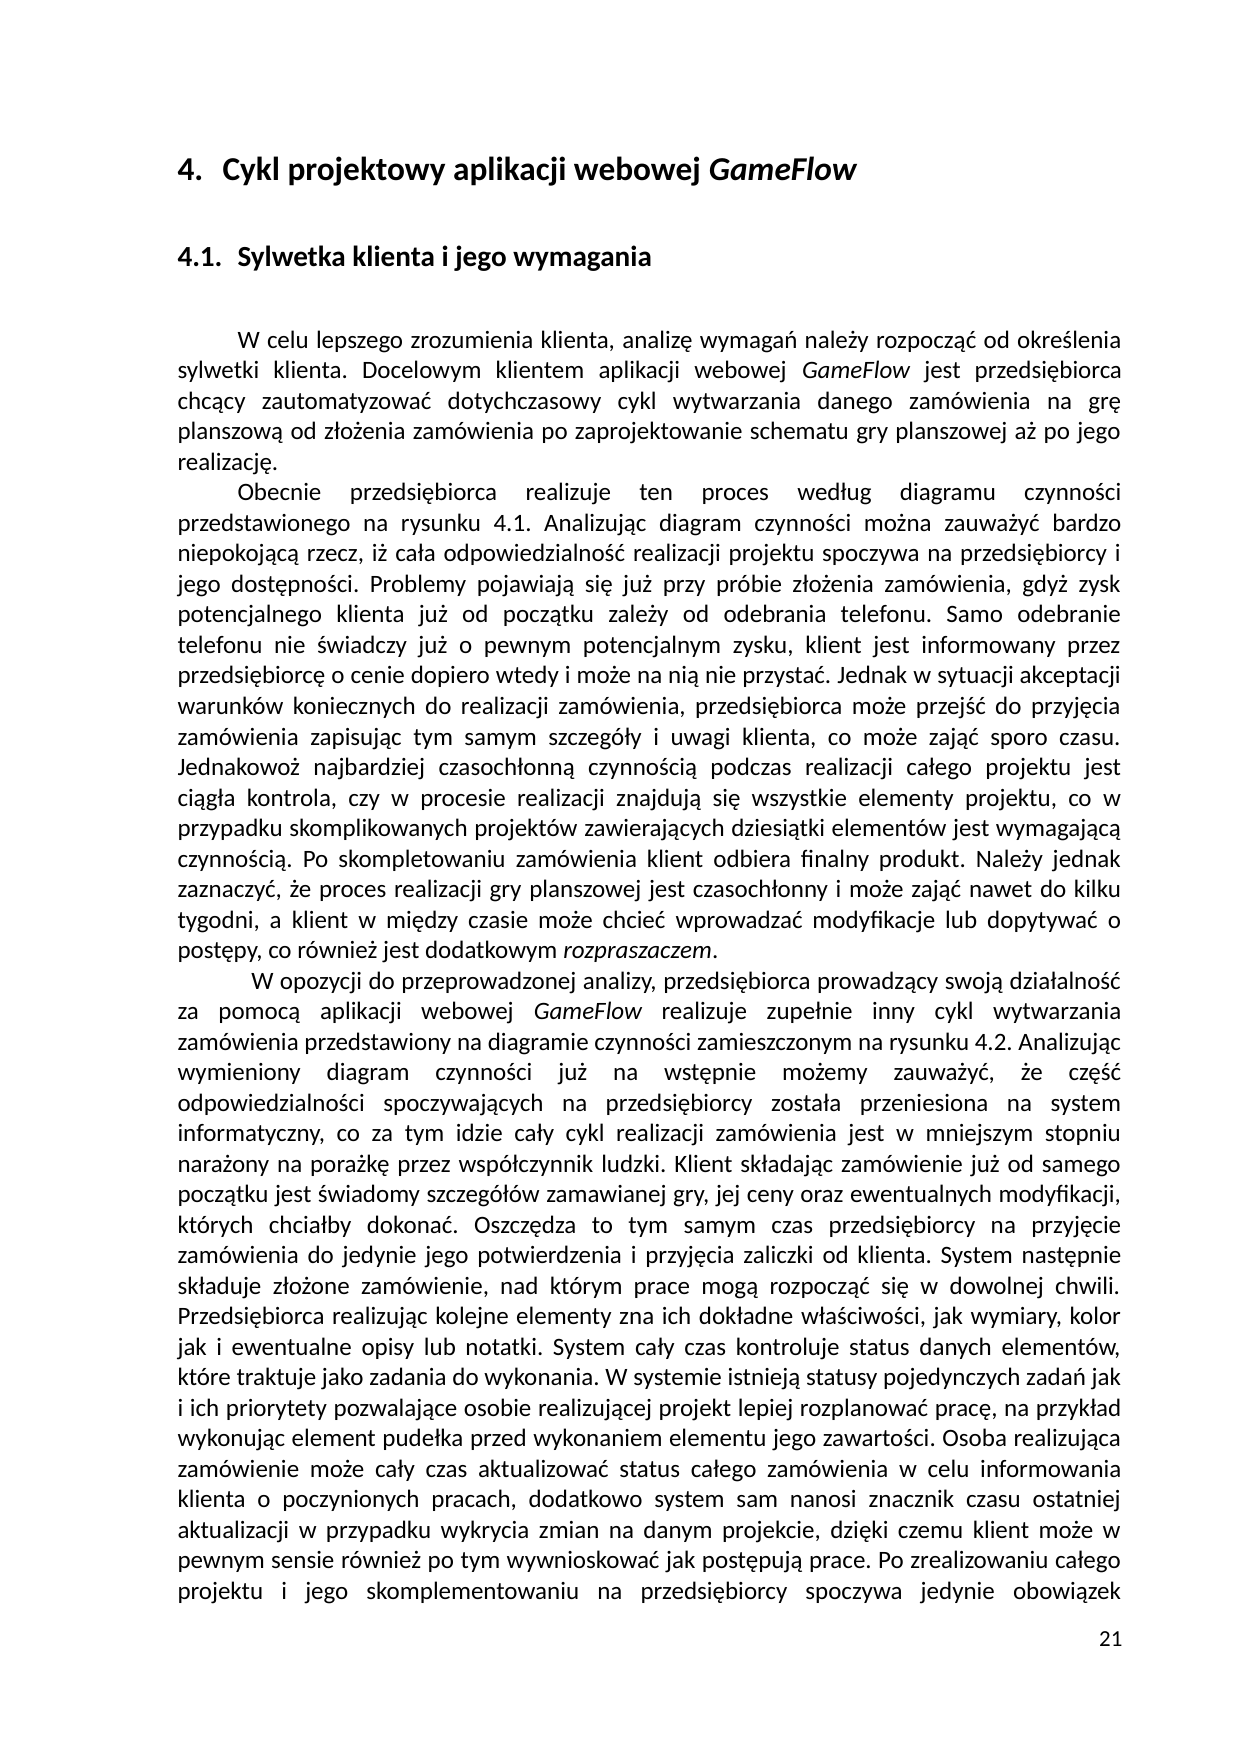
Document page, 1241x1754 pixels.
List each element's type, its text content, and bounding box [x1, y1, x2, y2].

subtitle Sylwetka klienta i jego wymagania [177, 238, 1122, 274]
text Obecnie przedsiębiorca realizuje ten proces według diagramu czynności przedstawionego na rysunku 4.1. Analizując diagram czynności można zauważyć bardzo niepokojącą rzecz, iż cała odpowiedzialność realizacji projektu spoczywa na przedsiębiorcy i jego dostępności. Problemy pojawiają się już przy próbie złożenia zamówienia, gdyż zysk potencjalnego klienta już od początku zależy od odebrania telefonu. Samo odebranie telefonu nie świadczy już o pewnym potencjalnym zysku, klient jest informowany przez przedsiębiorcę o cenie dopiero wtedy i może na nią nie przystać. Jednak w sytuacji akceptacji warunków koniecznych do realizacji zamówienia, przedsiębiorca może przejść do przyjęcia zamówienia zapisując tym samym szczegóły i uwagi klienta, co może zająć sporo czasu. Jednakowoż najbardziej czasochłonną czynnością podczas realizacji całego projektu jest ciągła kontrola, czy w procesie realizacji znajdują się wszystkie elementy projektu, co w przypadku skomplikowanych projektów zawierających dziesiątki elementów jest wymagającą czynnością. Po skompletowaniu zamówienia klient odbiera finalny produkt. Należy jednak zaznaczyć, że proces realizacji gry planszowej jest czasochłonny i może zająć nawet do kilku tygodni, a klient w między czasie może chcieć wprowadzać modyfikacje lub dopytywać o postępy, co również jest dodatkowym rozpraszaczem. [177, 476, 1122, 965]
text W celu lepszego zrozumienia klienta, analizę wymagań należy rozpocząć od określenia sylwetki klienta. Docelowym klientem aplikacji webowej GameFlow jest przedsiębiorca chcący zautomatyzować dotychczasowy cykl wytwarzania danego zamówienia na grę planszową od złożenia zamówienia po zaprojektowanie schematu gry planszowej aż po jego realizację. [177, 324, 1122, 476]
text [177, 965, 1122, 1606]
subtitle Cykl projektowy aplikacji webowej GameFlow [177, 148, 1122, 188]
